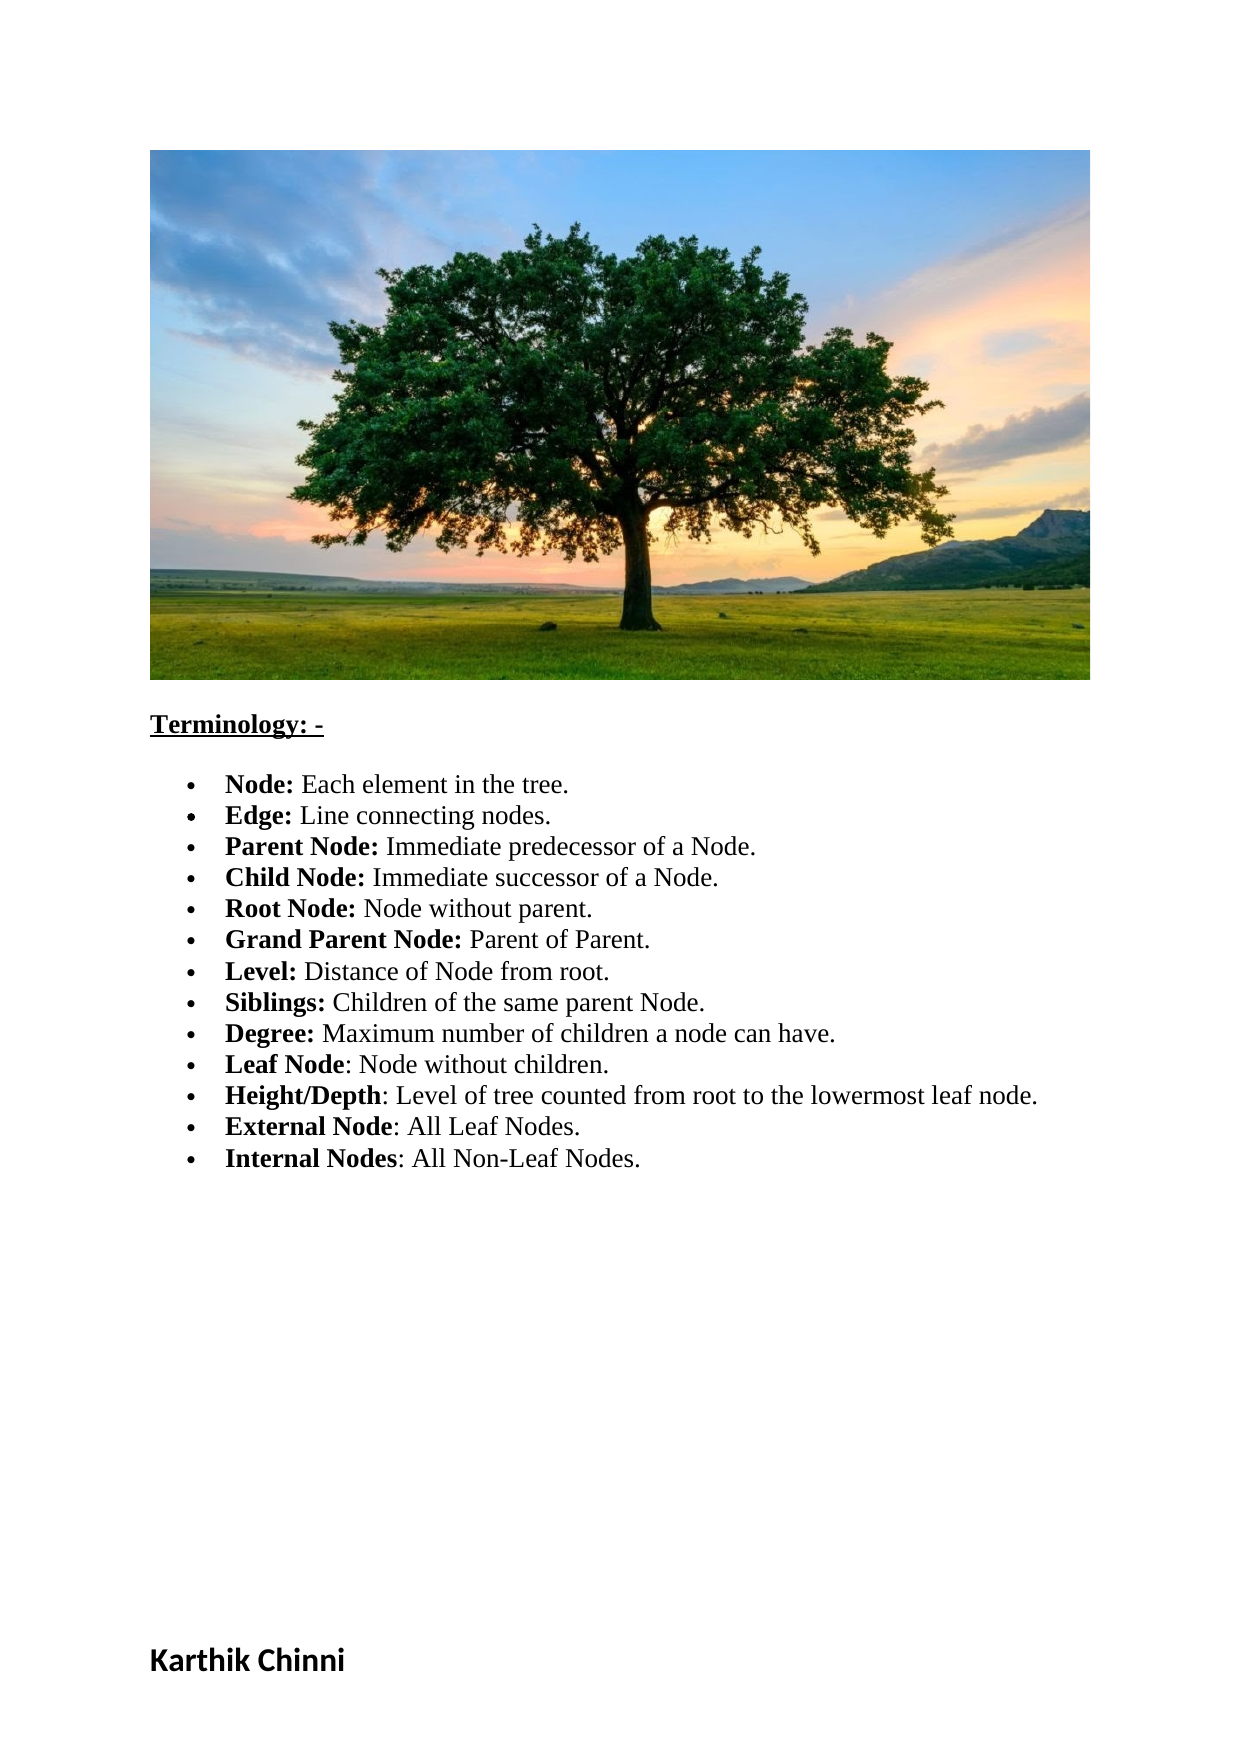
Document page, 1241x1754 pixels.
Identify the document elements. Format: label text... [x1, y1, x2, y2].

list Siblings: Children of the same parent Node. [187, 986, 1090, 1017]
list Root Node: Node without parent. [187, 892, 1090, 924]
list Degree: Maximum number of children a node can have. [187, 1017, 1090, 1048]
picture [150, 150, 1091, 680]
list Height/Depth: Level of tree counted from root to the lowermost leaf node. [187, 1079, 1090, 1111]
list Child Node: Immediate successor of a Node. [187, 861, 1090, 892]
list Grand Parent Node: Parent of Parent. [187, 924, 1090, 955]
list Leaf Node: Node without children. [187, 1048, 1090, 1079]
list Level: Distance of Node from root. [187, 955, 1090, 986]
list Edge: Line connecting nodes. [187, 799, 1090, 830]
list External Node: All Leaf Nodes. [187, 1111, 1090, 1142]
list Parent Node: Immediate predecessor of a Node. [187, 830, 1090, 861]
list Node: Each element in the tree. [187, 768, 1090, 799]
list Internal Nodes: All Non-Leaf Nodes. [187, 1142, 1090, 1173]
text Terminology: - [150, 708, 1090, 739]
